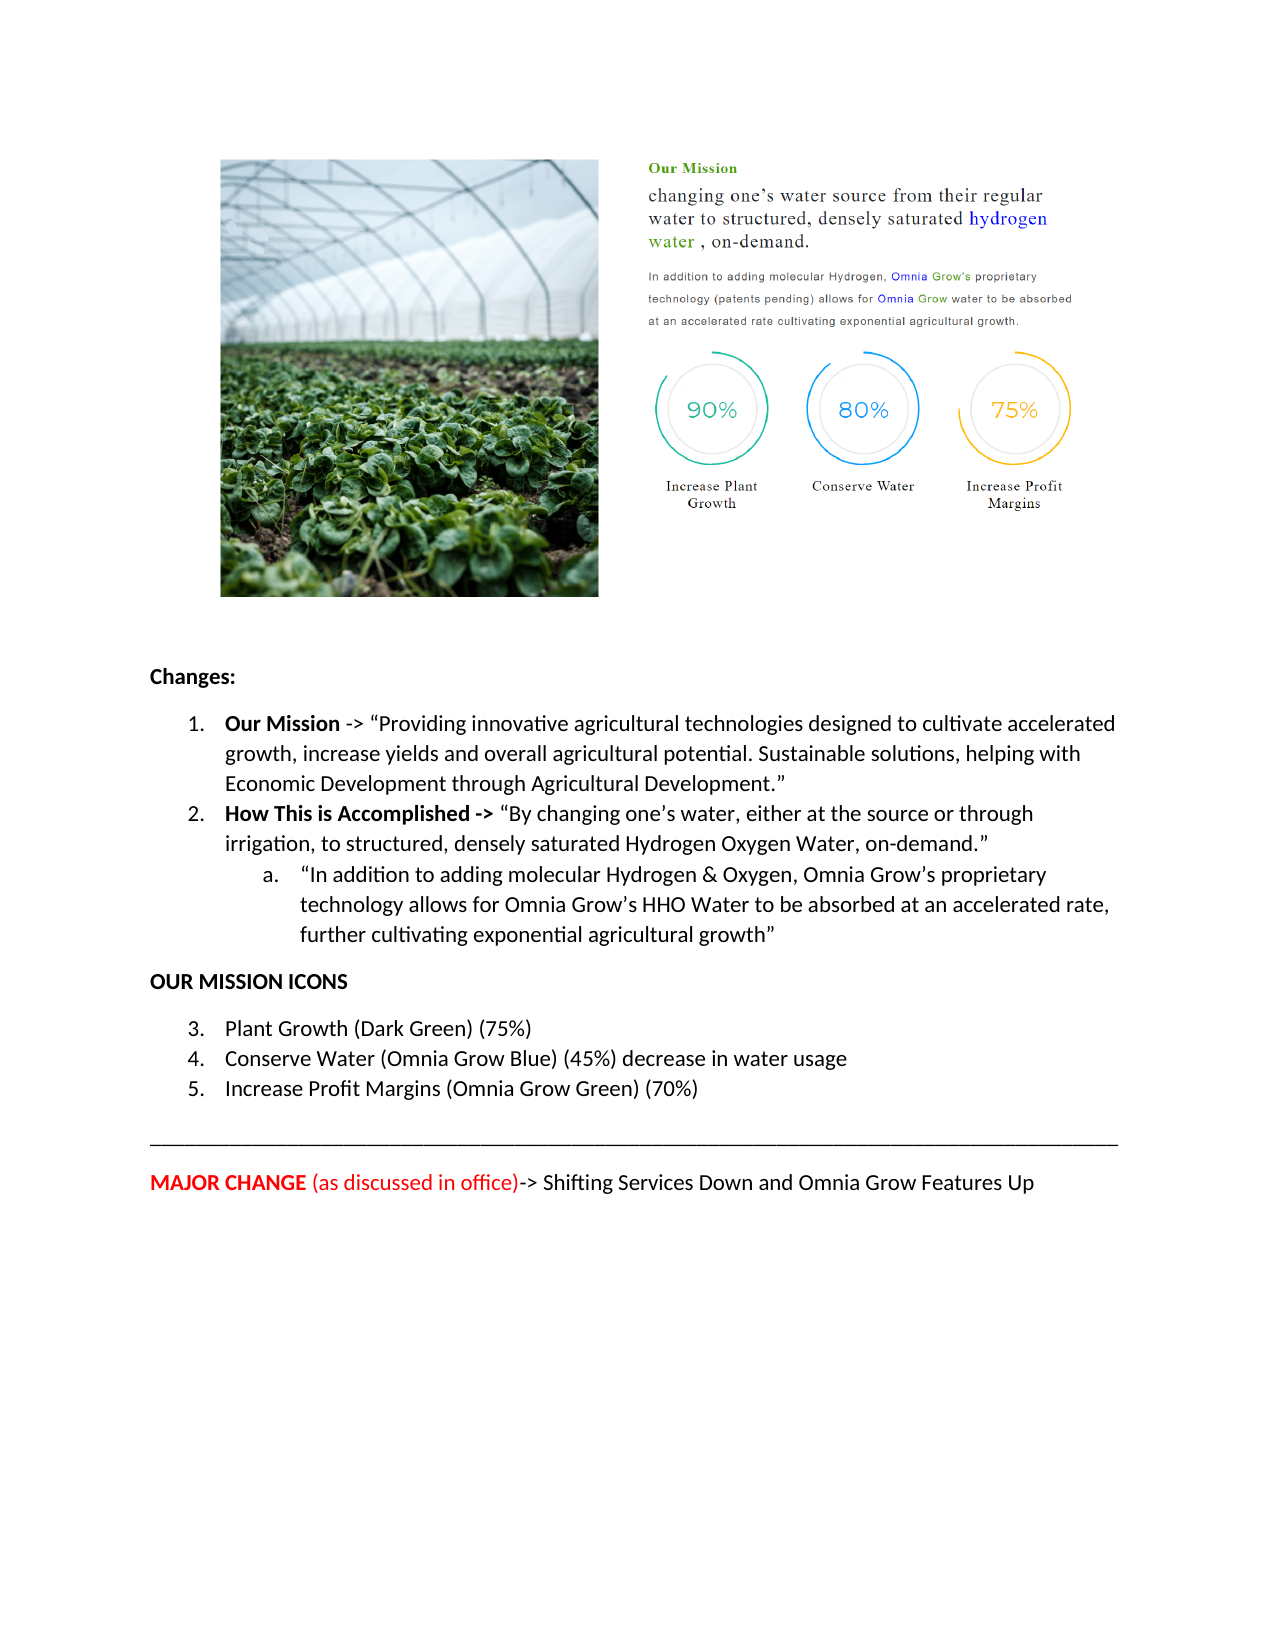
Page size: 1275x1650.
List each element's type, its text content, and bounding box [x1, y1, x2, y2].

picture [150, 150, 1125, 597]
list Our Mission -> “Providing innovative agricultural technologies designed to cultivate accelerated growth, increase yields and overall agricultural potential. Sustainable solutions, helping with Economic Development through Agricultural Development.” [187, 709, 1125, 797]
text MAJOR CHANGE (as discussed in office)-> Shifting Services Down and Omnia Grow Features Up [150, 1168, 1125, 1196]
list Increase Profit Margins (Omnia Grow Green) (70%) [187, 1074, 1125, 1102]
list How This is Accomplished -> “By changing one’s water, either at the source or through irrigation, to structured, densely saturated Hydrogen Oxygen Water, on-demand.” [187, 799, 1125, 858]
text Changes: [150, 662, 1125, 690]
text _____________________________________________________________________________________ [150, 1121, 1125, 1149]
list “In addition to adding molecular Hydrogen & Oxygen, Omnia Grow’s proprietary technology allows for Omnia Grow’s HHO Water to be absorbed at an accelerated rate, further cultivating exponential agricultural growth” [262, 860, 1125, 948]
list Conserve Water (Omnia Grow Blue) (45%) decrease in water usage [187, 1044, 1125, 1072]
list Plant Growth (Dark Green) (75%) [187, 1014, 1125, 1042]
text OUR MISSION ICONS [150, 967, 1125, 995]
